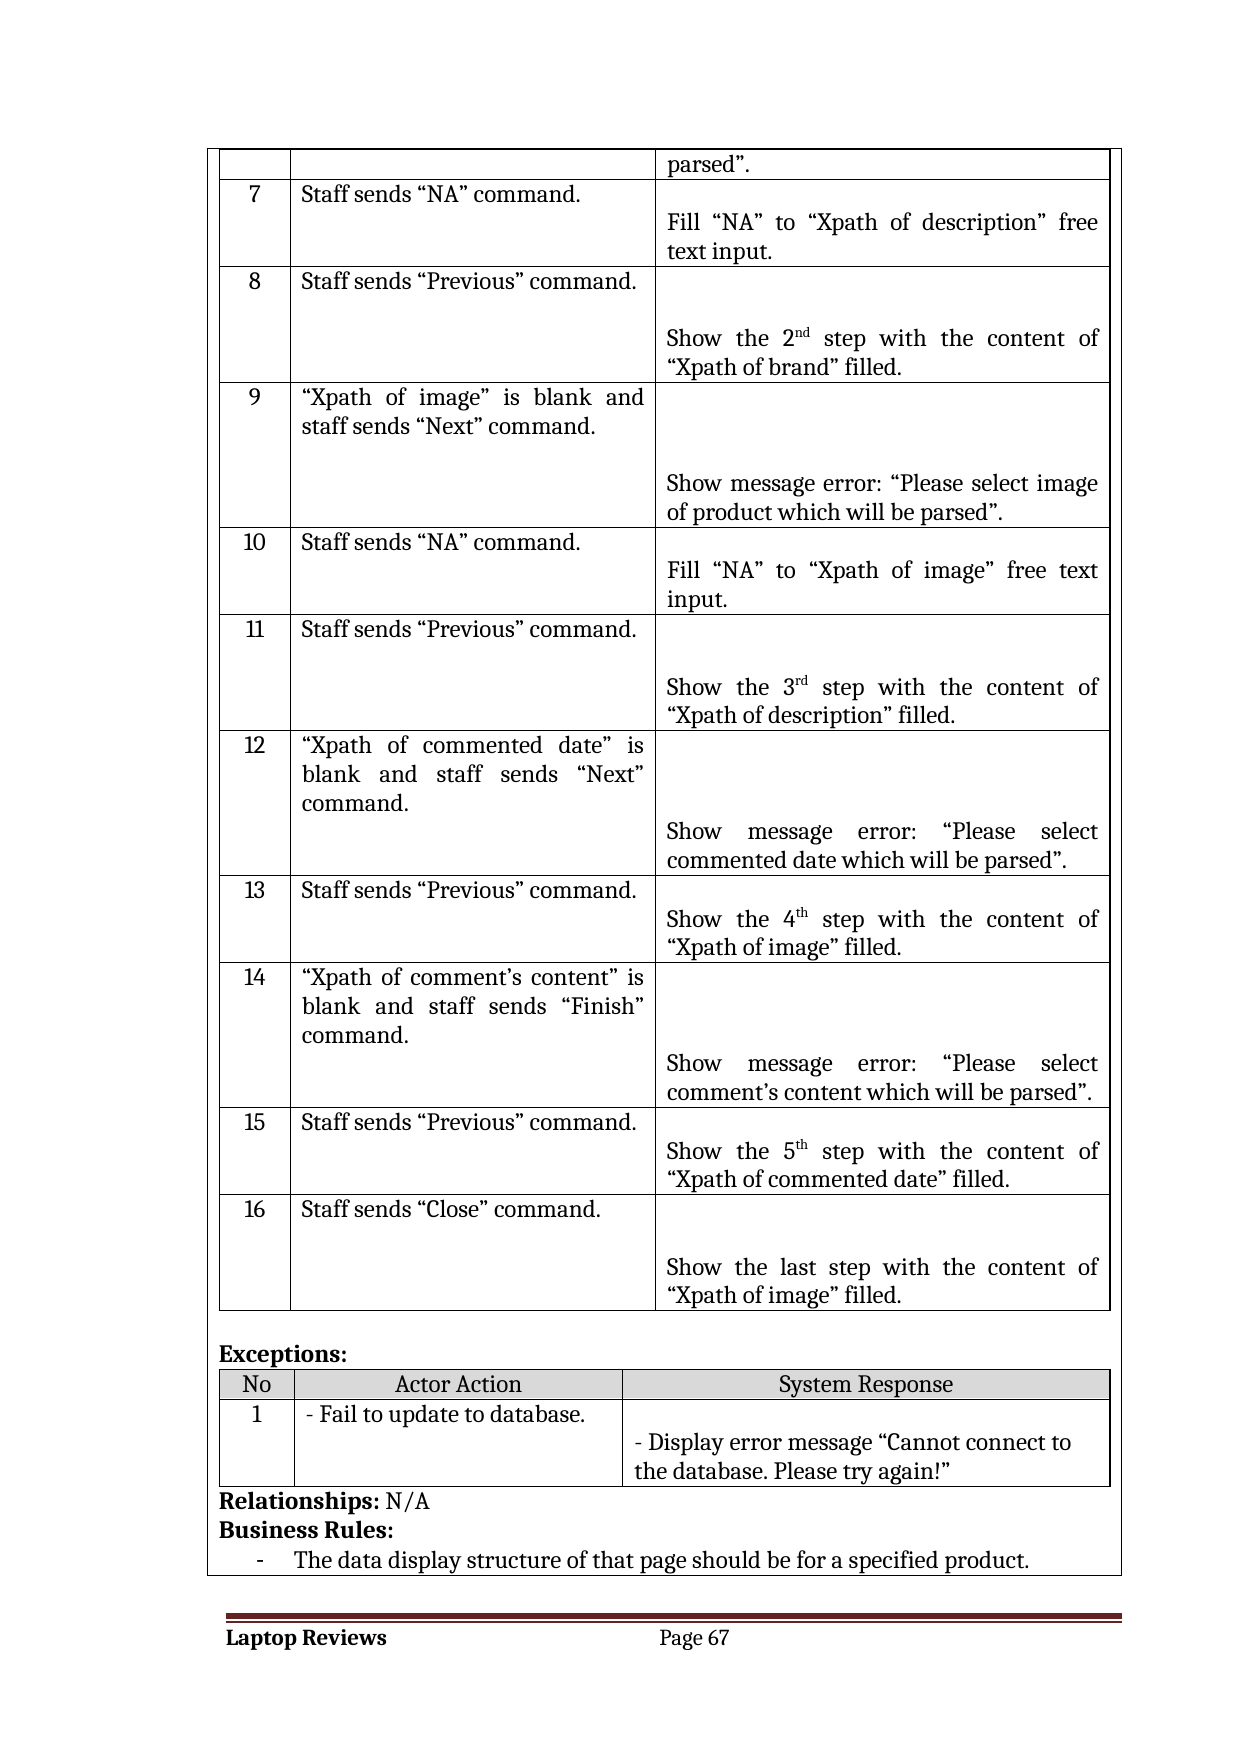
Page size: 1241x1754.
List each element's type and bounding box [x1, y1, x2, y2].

table_cell [208, 149, 1121, 1575]
